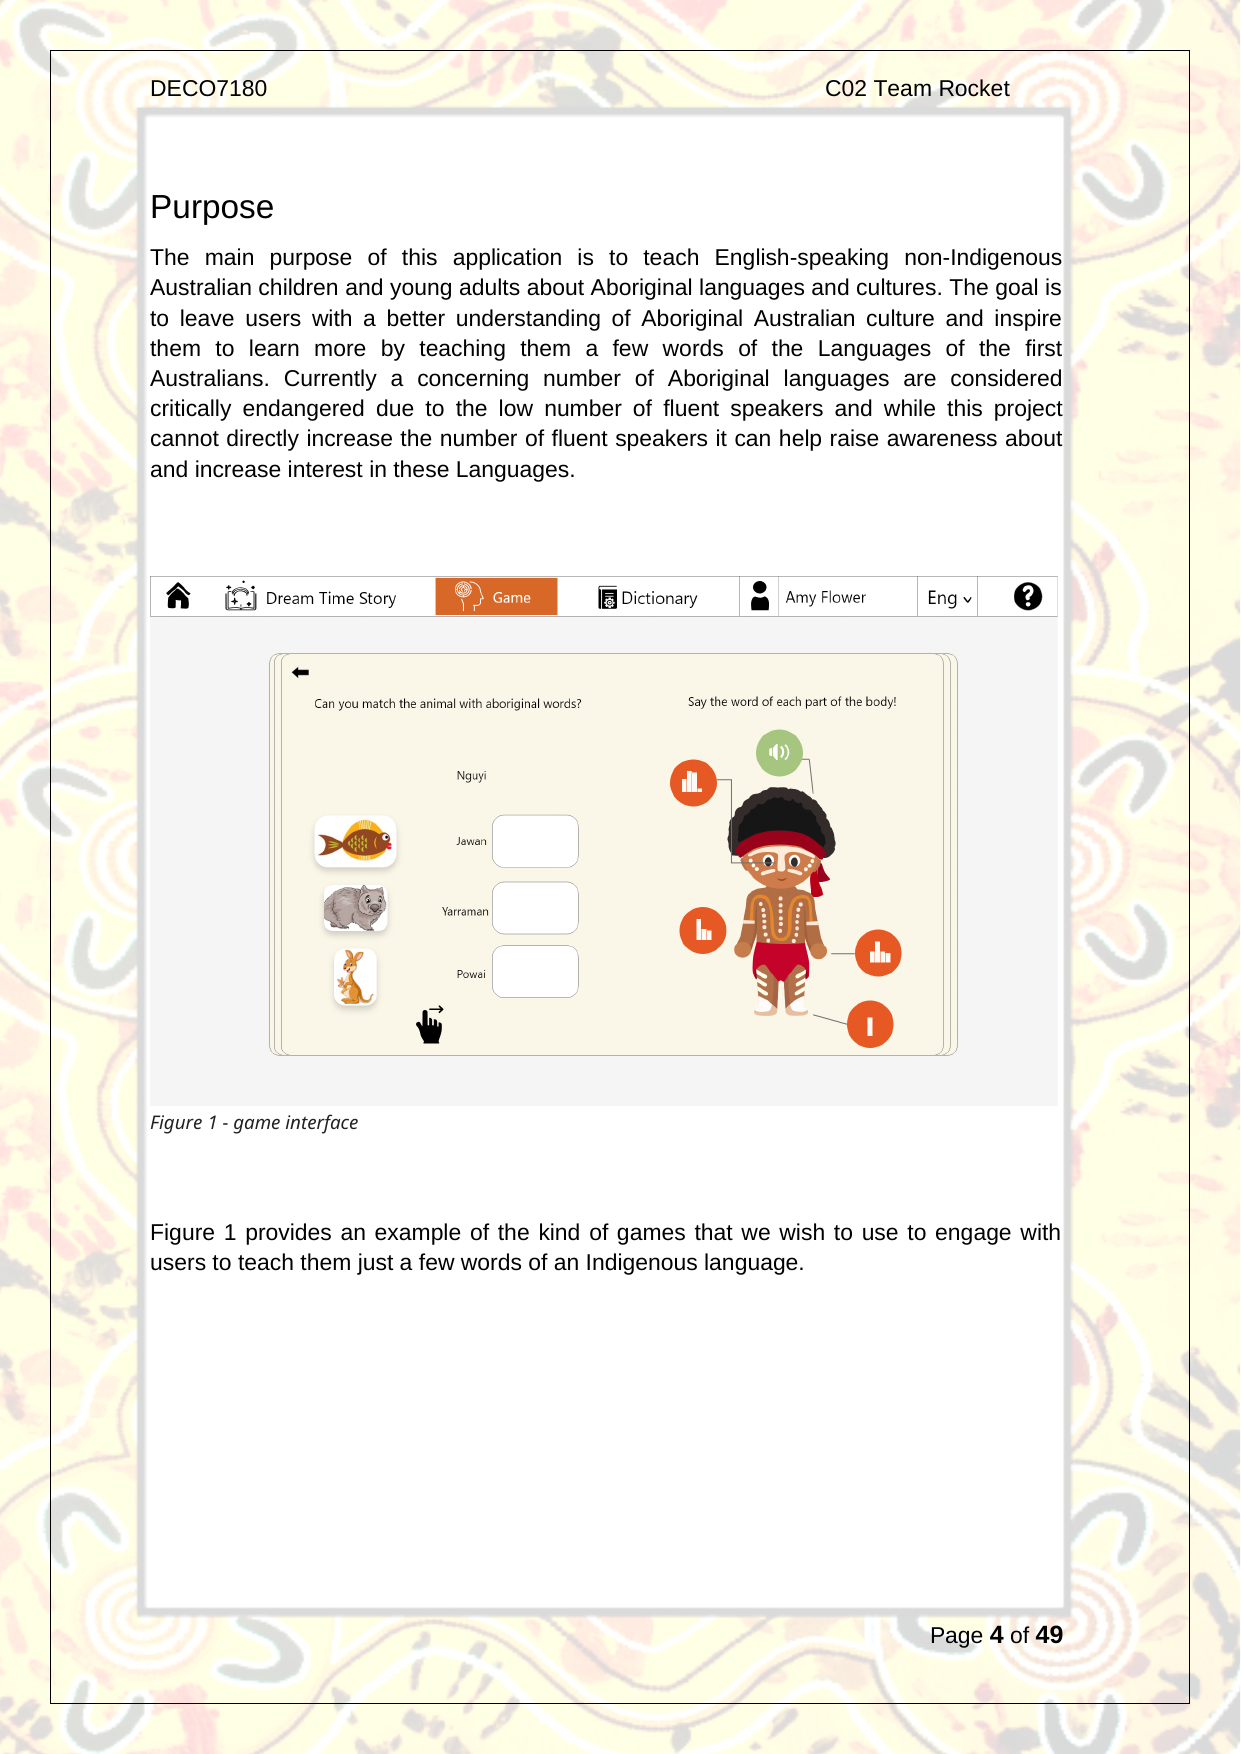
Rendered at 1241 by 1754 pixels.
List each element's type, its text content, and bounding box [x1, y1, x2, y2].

subtitle Purpose [150, 187, 1063, 226]
picture [150, 576, 1058, 1106]
text Figure 1 - game interface [150, 1109, 1063, 1135]
text Figure 1 provides an example of the kind of games that we wish to use to engage with users to teach them just a few words of an Indigenous language. [150, 1219, 1063, 1276]
text The main purpose of this application is to teach English-speaking non-Indigenous Australian children and young adults about Aboriginal languages and cultures. The goal is to leave users with a better understanding of Aboriginal Australian culture and inspire them to learn more by teaching them a few words of the Languages of the first Australians. Currently a concerning number of Aboriginal languages are considered critically endangered due to the low number of fluent speakers and while this project cannot directly increase the number of fluent speakers it can help raise awareness about and increase interest in these Languages. [150, 244, 1063, 482]
